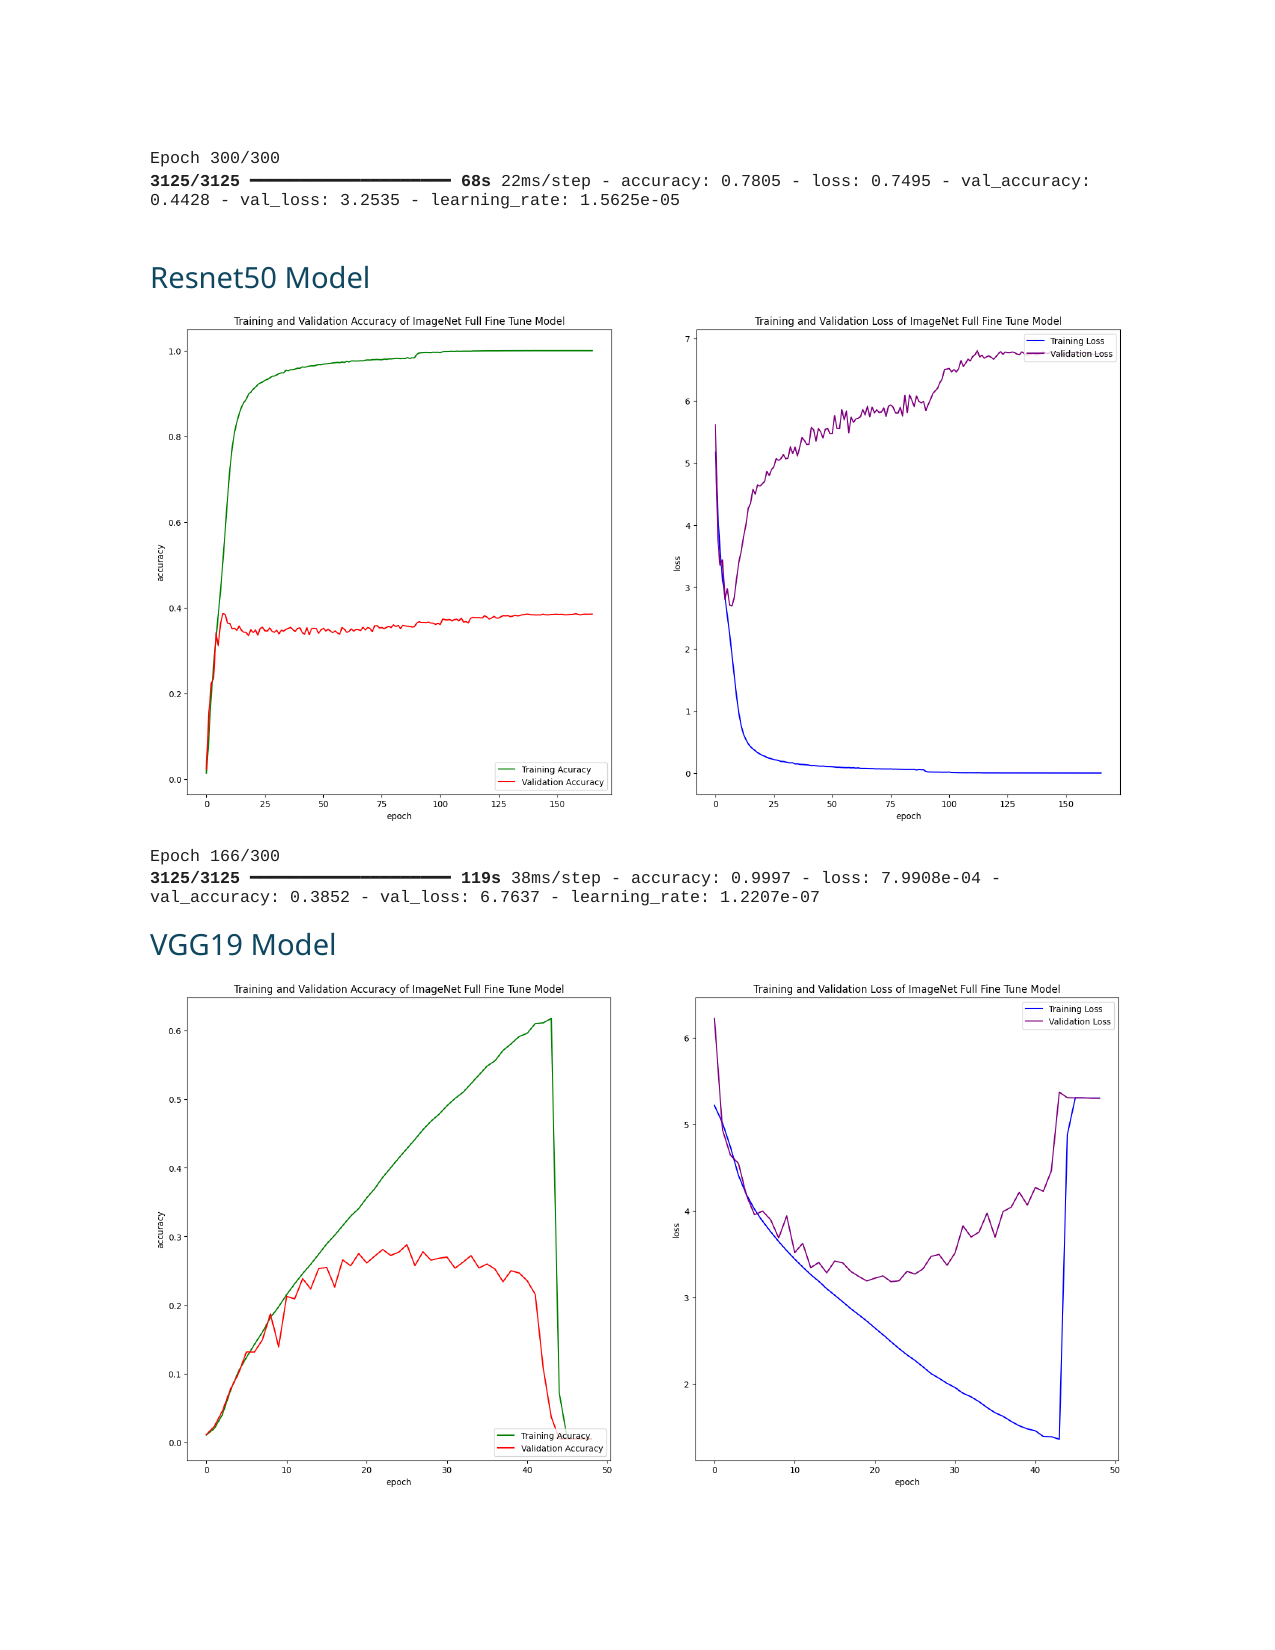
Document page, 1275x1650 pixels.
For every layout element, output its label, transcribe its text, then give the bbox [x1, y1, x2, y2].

picture [150, 311, 1125, 826]
text 3125/3125 ━━━━━━━━━━━━━━━━━━━━ 68s 22ms/step - accuracy: 0.7805 - loss: 0.7495 - val_accuracy: 0.4428 - val_loss: 3.2535 - learning_rate: 1.5625e-05 [150, 169, 1125, 211]
subtitle Resnet50 Model [150, 257, 1125, 297]
text 3125/3125 ━━━━━━━━━━━━━━━━━━━━ 119s 38ms/step - accuracy: 0.9997 - loss: 7.9908e-04 - val_accuracy: 0.3852 - val_loss: 6.7637 - learning_rate: 1.2207e-07 [150, 866, 1125, 908]
subtitle VGG19 Model [150, 924, 1125, 964]
picture [150, 978, 1125, 1492]
text Epoch 300/300 [150, 150, 1125, 169]
text Epoch 166/300 [150, 847, 1125, 866]
